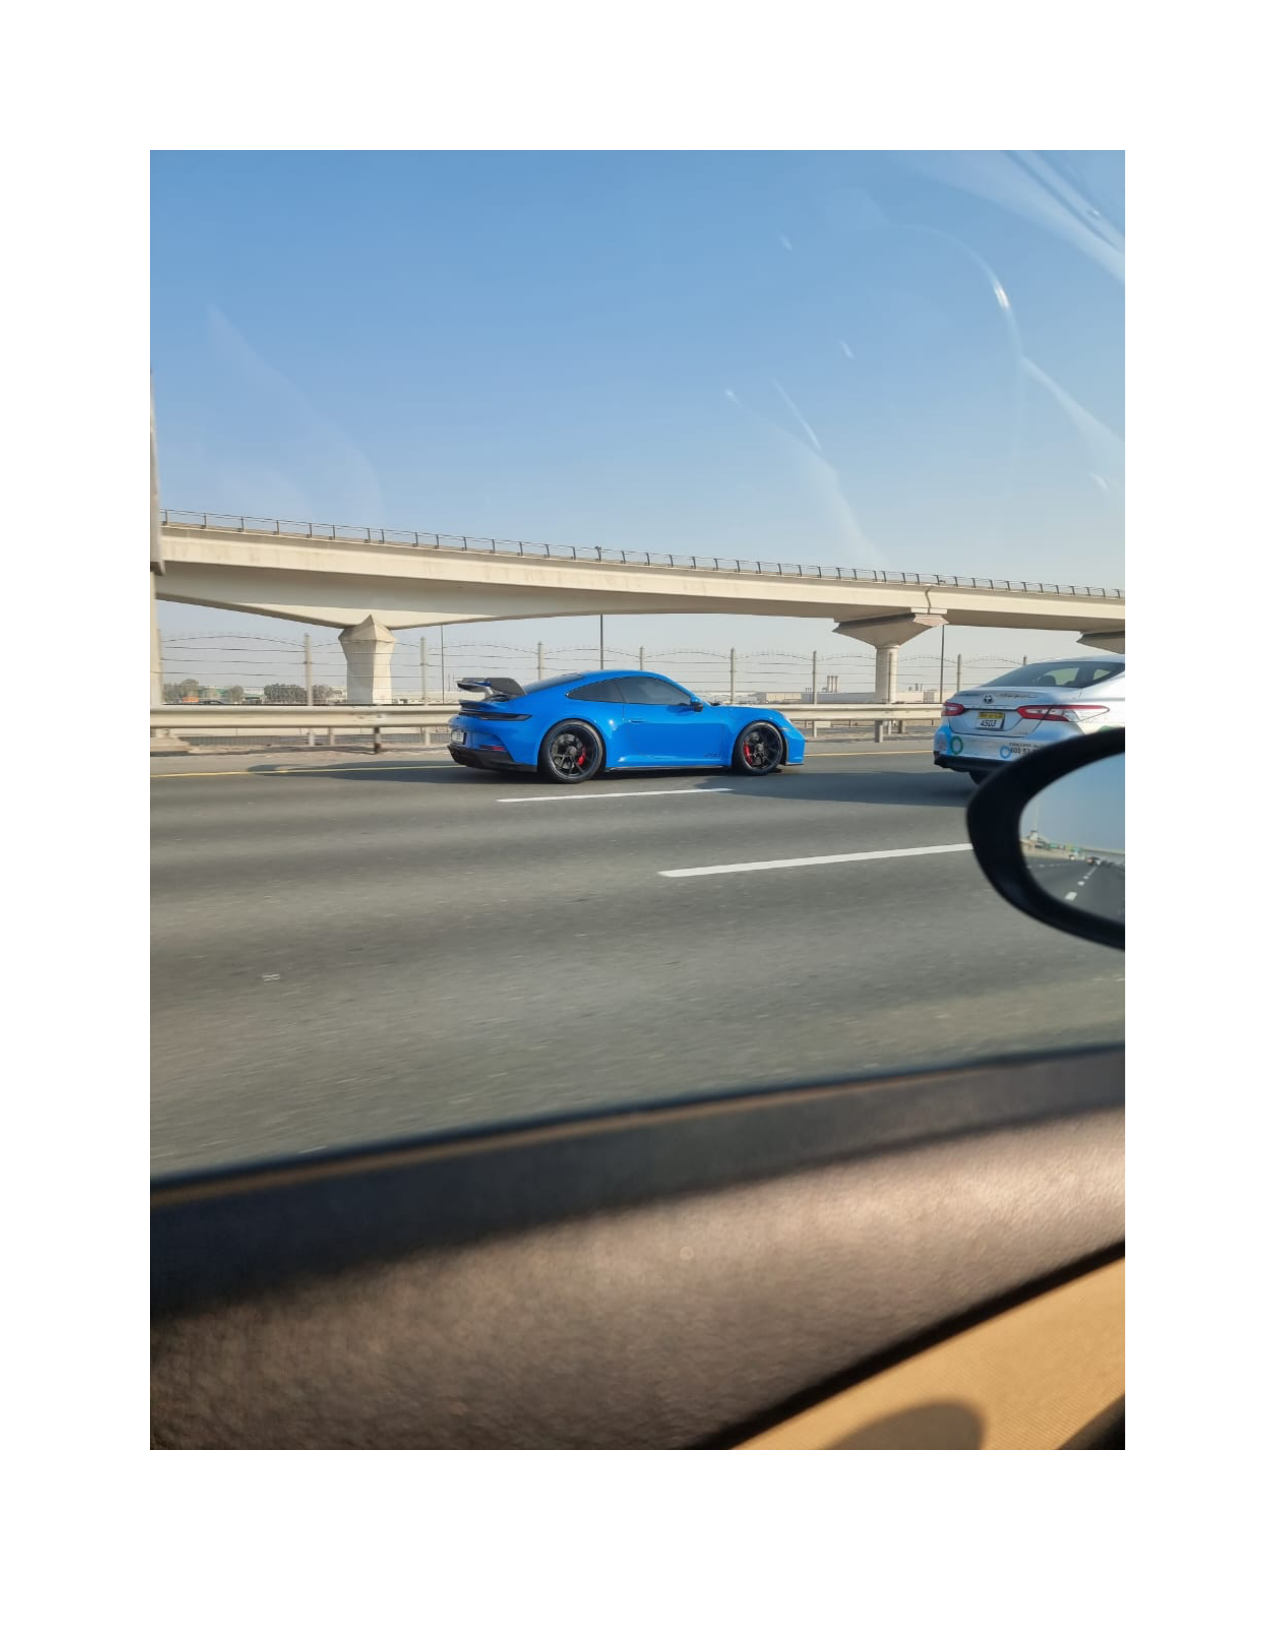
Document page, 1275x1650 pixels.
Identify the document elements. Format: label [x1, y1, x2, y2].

picture [150, 150, 1125, 1450]
